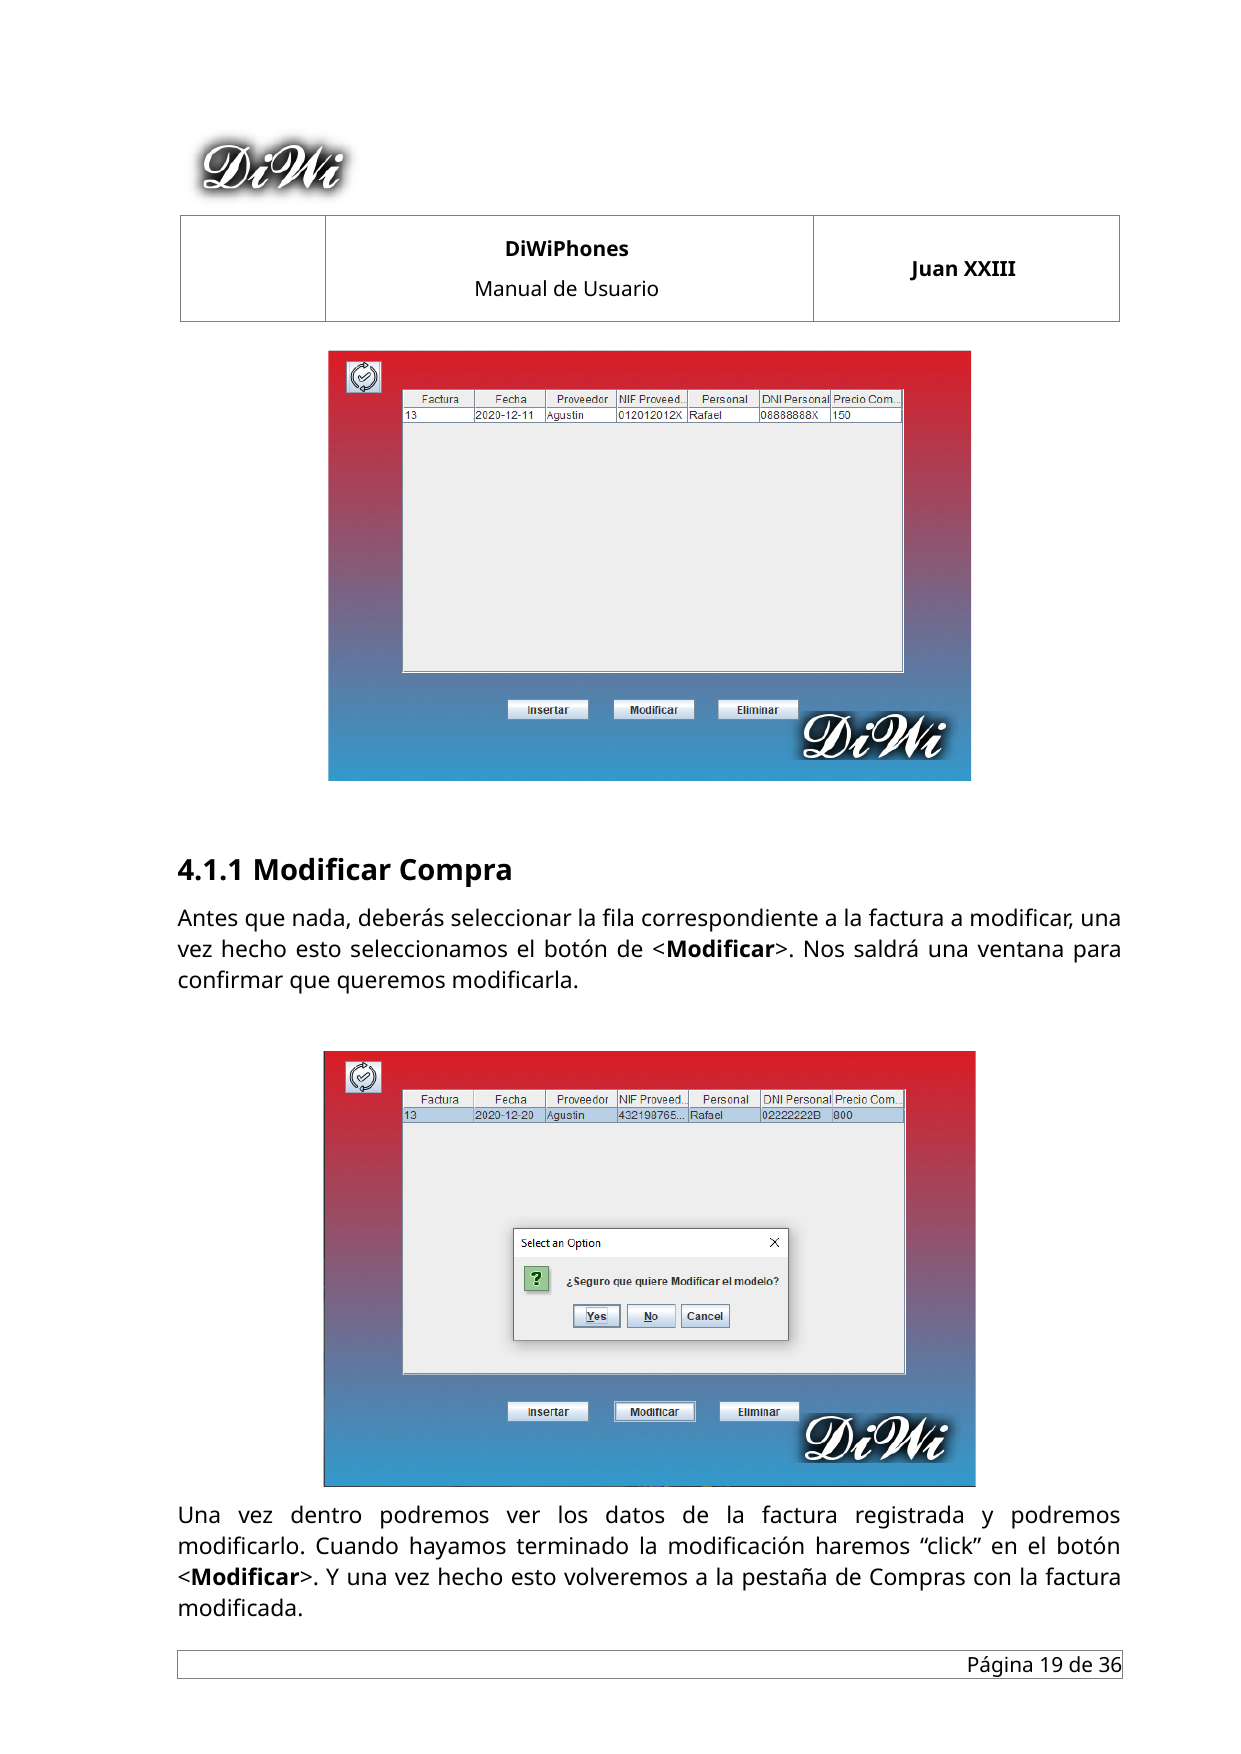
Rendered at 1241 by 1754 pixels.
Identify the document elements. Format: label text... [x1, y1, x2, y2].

picture [177, 118, 369, 215]
picture [328, 350, 972, 781]
text Antes que nada, deberás seleccionar la fila correspondiente a la factura a modificar, una vez hecho esto seleccionamos el botón de <Modificar>. Nos saldrá una ventana para confirmar que queremos modificarla. [177, 902, 1122, 996]
subtitle Modificar Compra [177, 849, 1122, 889]
picture [323, 1051, 976, 1487]
text Una vez dentro podremos ver los datos de la factura registrada y podremos modificarlo. Cuando hayamos terminado la modificación haremos “click” en el botón <Modificar>. Y una vez hecho esto volveremos a la pestaña de Compras con la factura modificada. [177, 1499, 1122, 1624]
